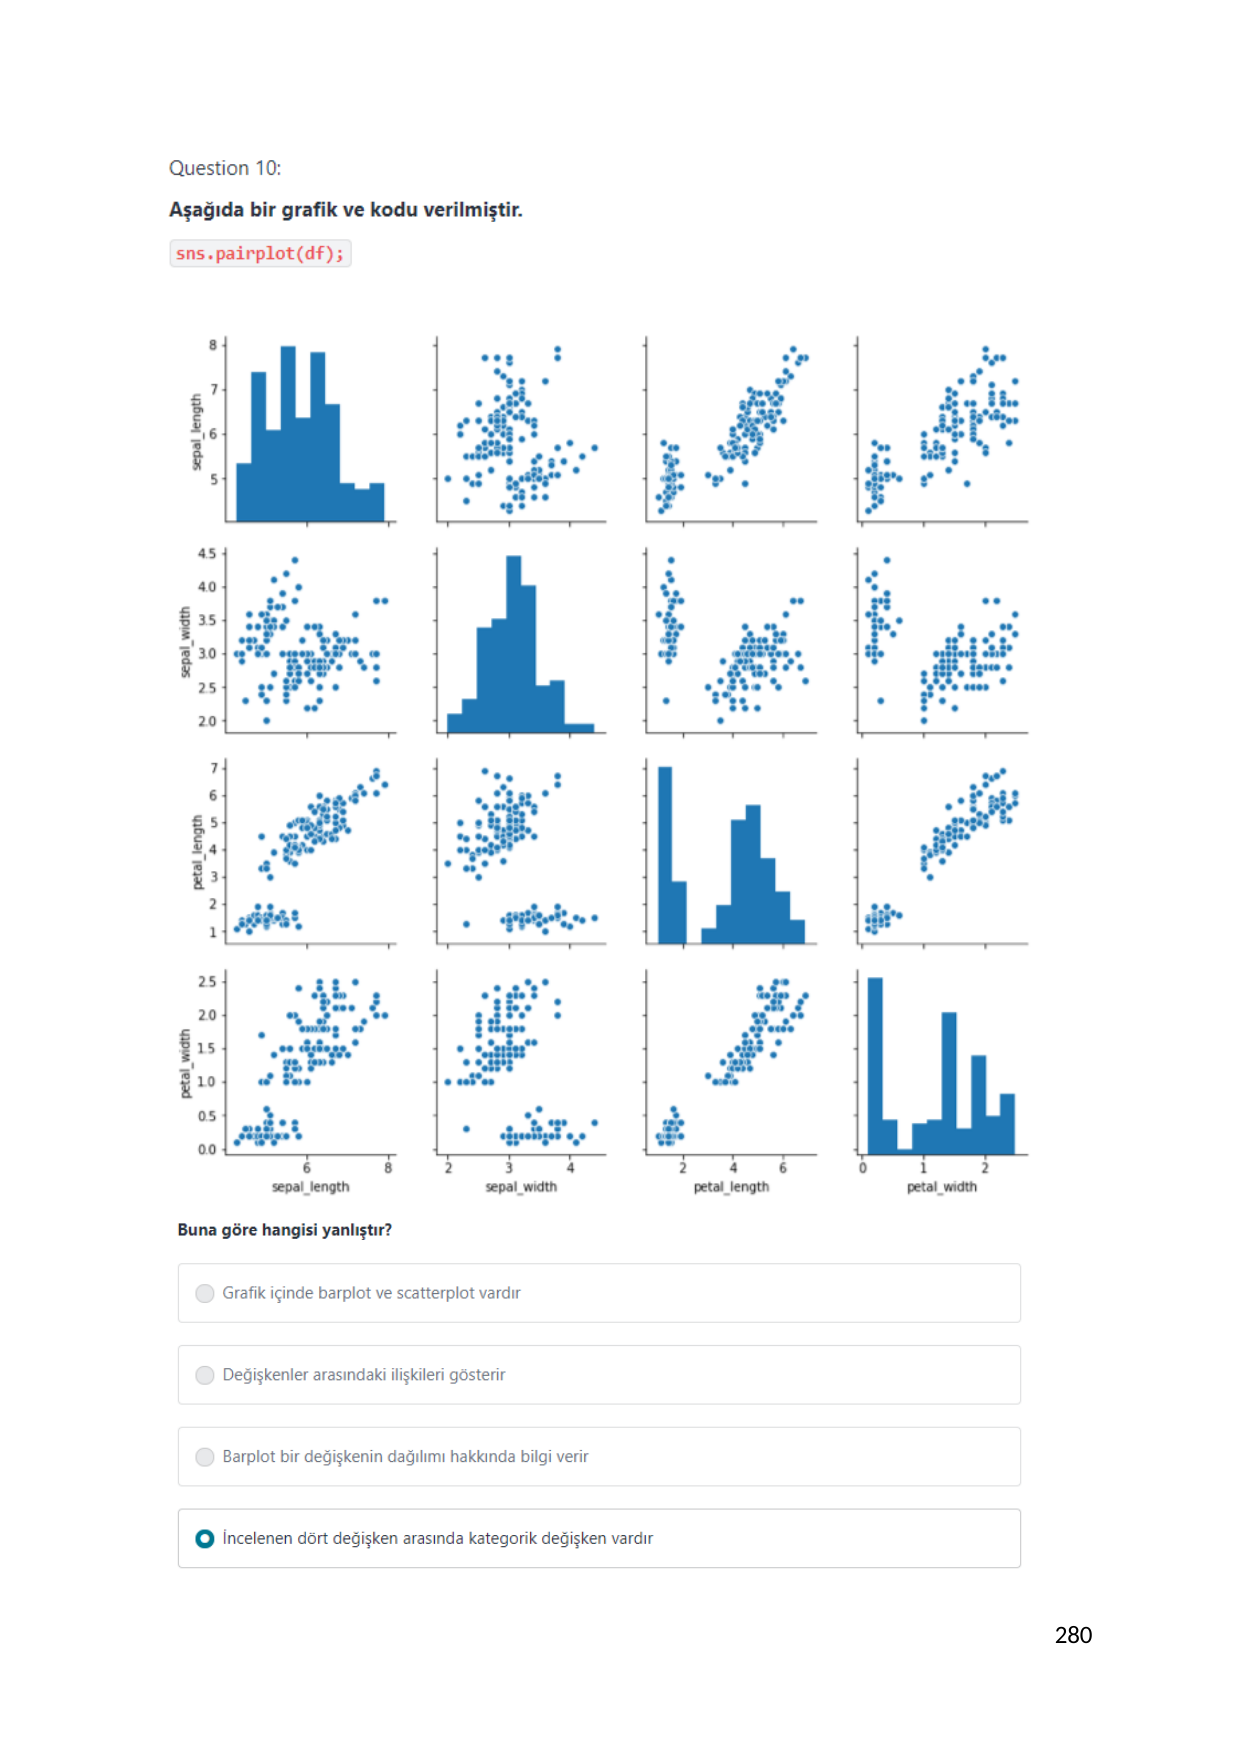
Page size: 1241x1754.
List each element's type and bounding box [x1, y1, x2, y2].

picture [147, 1220, 1093, 1576]
picture [147, 147, 1093, 1201]
